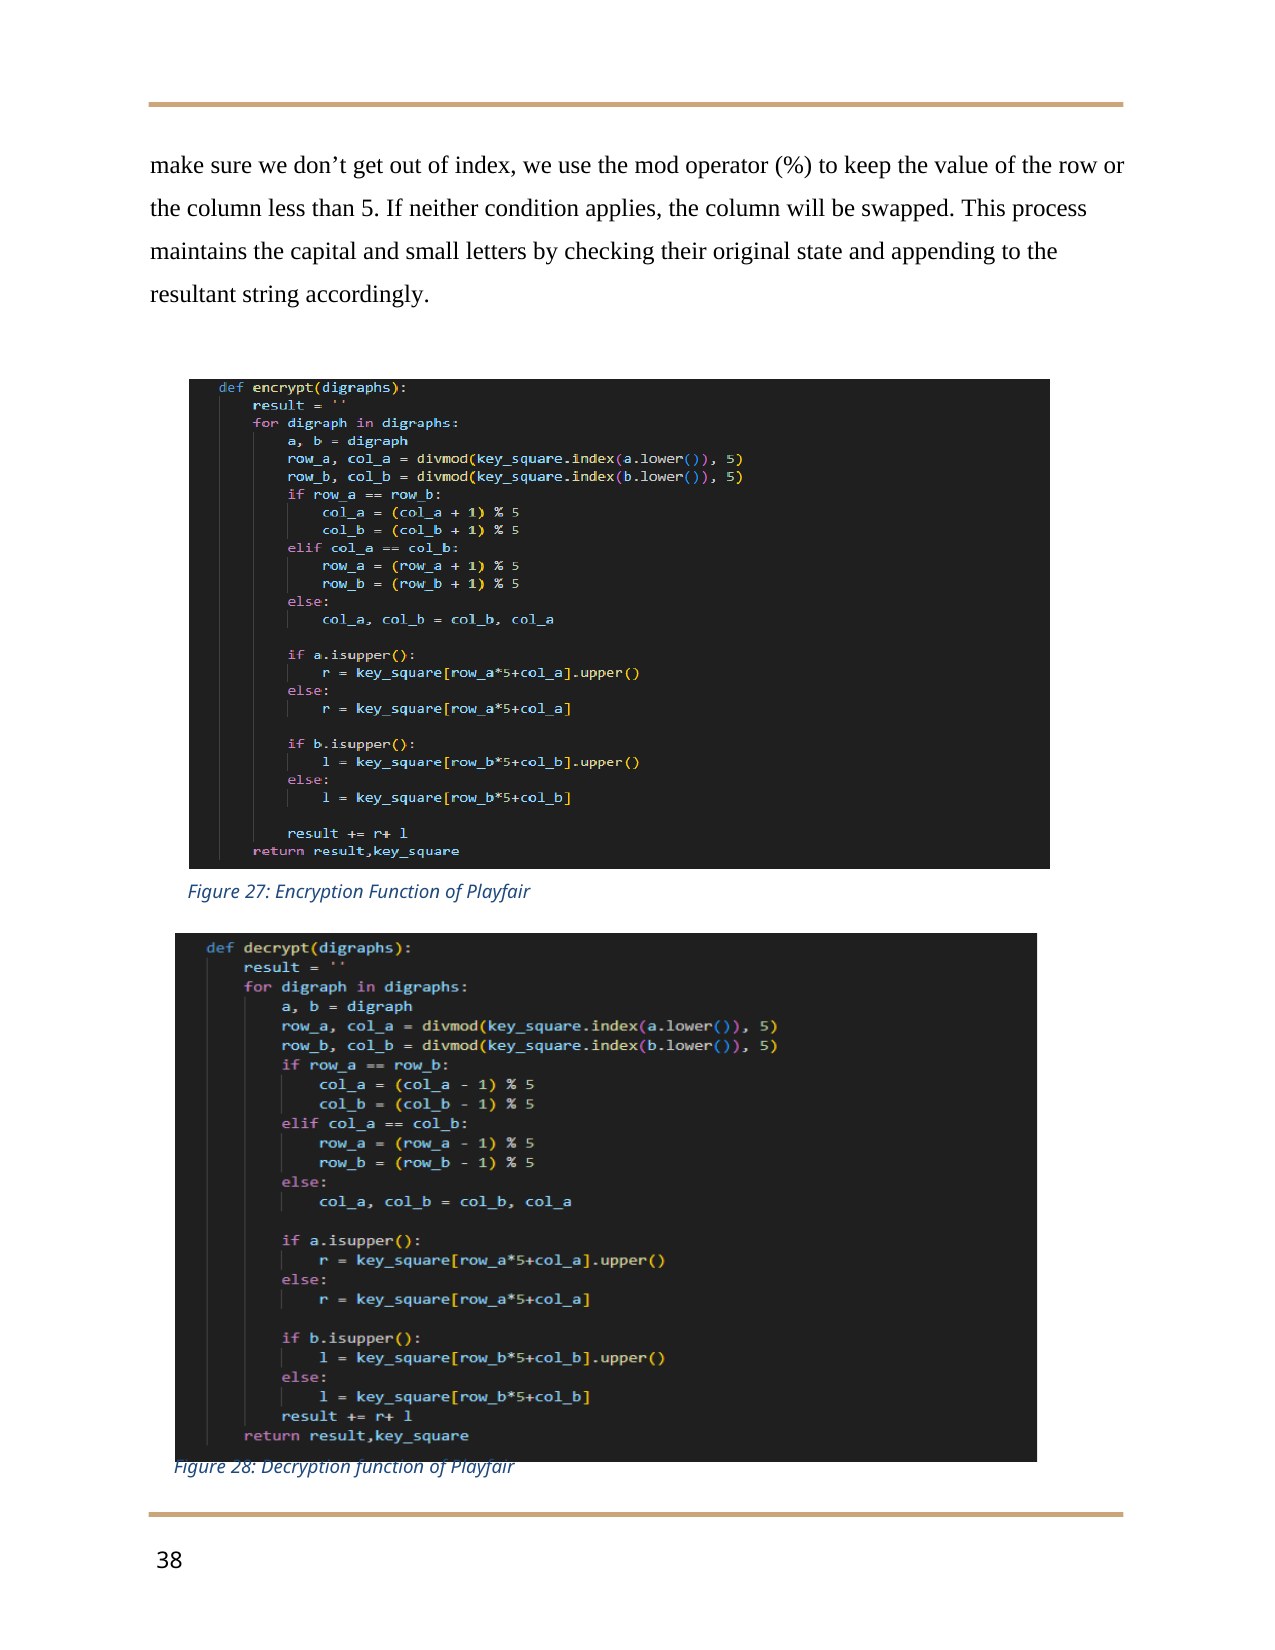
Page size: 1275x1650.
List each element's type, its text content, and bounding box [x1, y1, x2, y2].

picture [148, 1512, 1124, 1517]
picture [189, 379, 1050, 869]
picture [148, 102, 1124, 107]
picture [175, 933, 1038, 1462]
